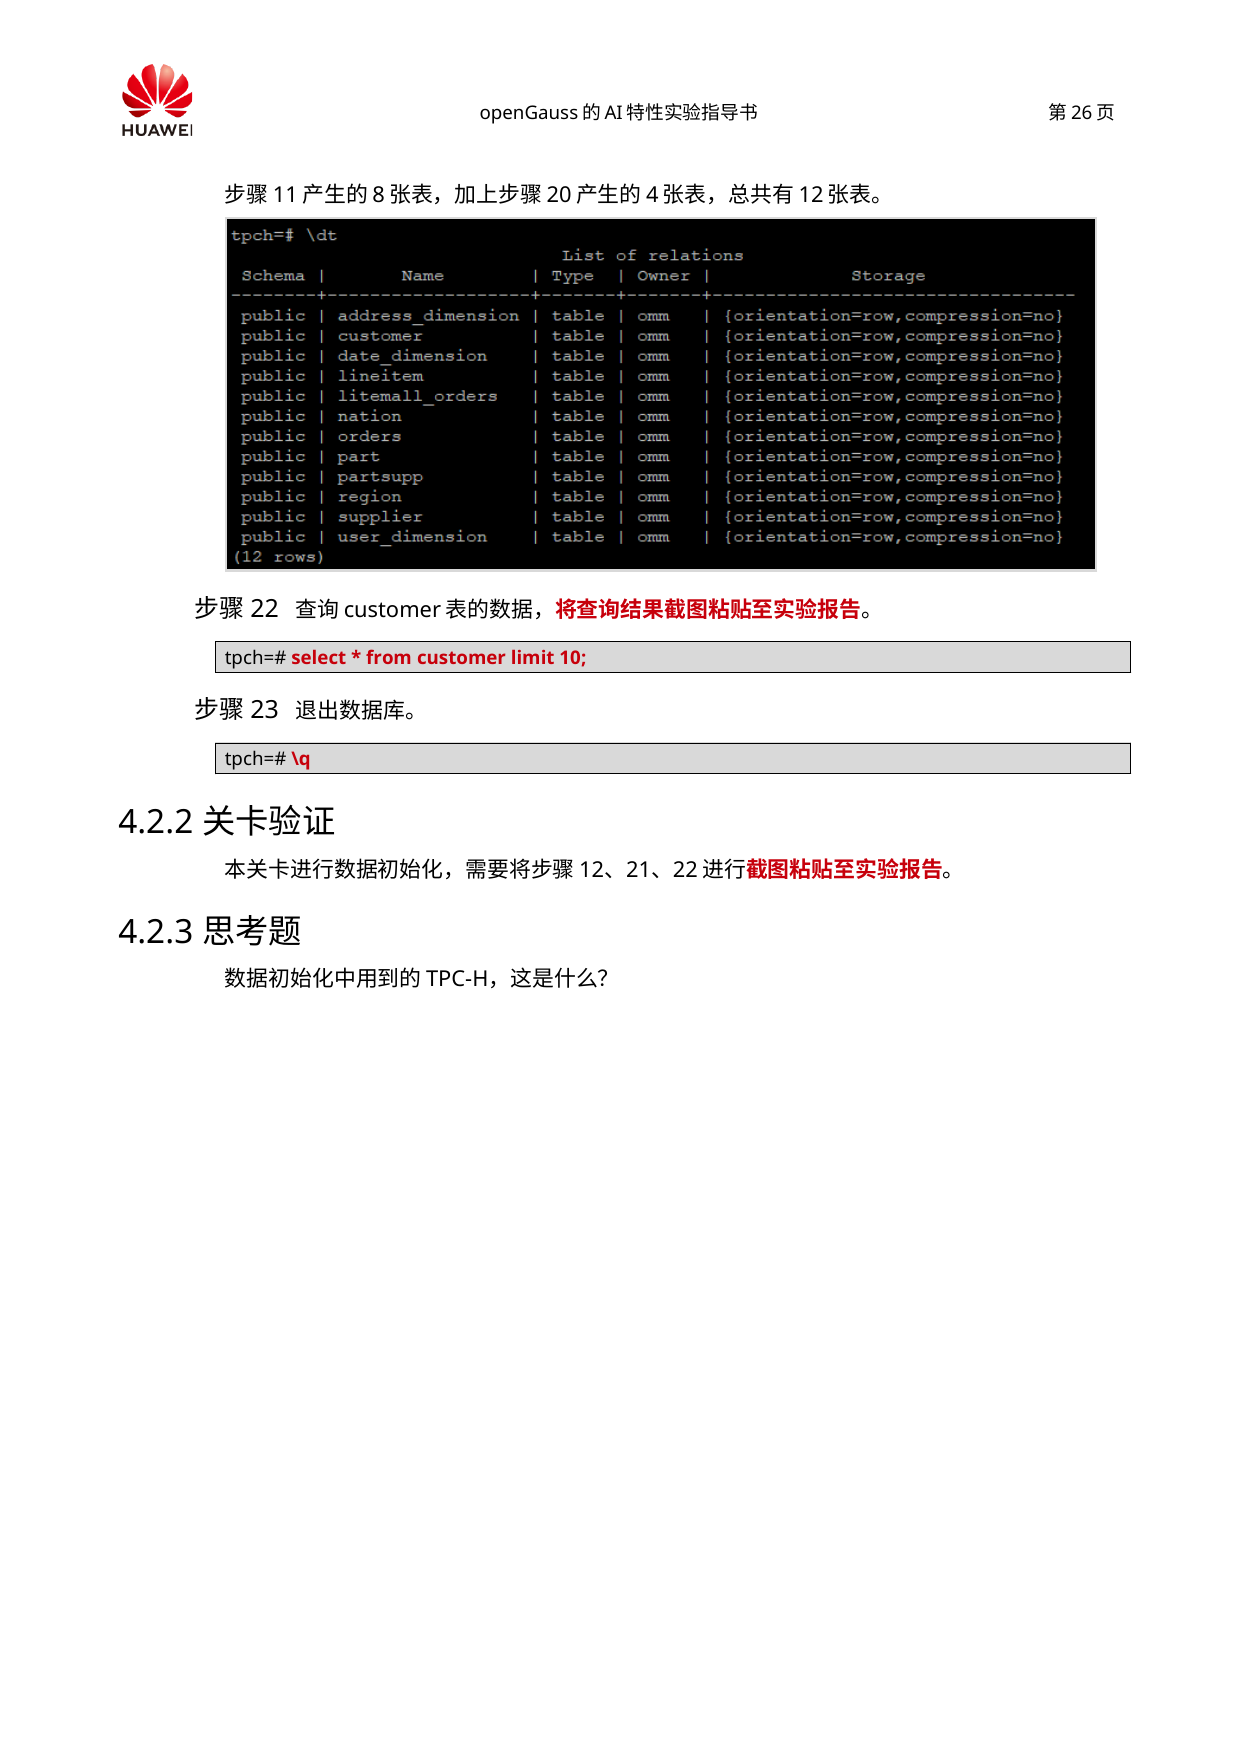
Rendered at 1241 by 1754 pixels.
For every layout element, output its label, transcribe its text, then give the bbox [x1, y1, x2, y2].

text 步骤11产生的8张表，加上步骤20产生的4张表，总共有12张表。 [224, 177, 1122, 209]
subtitle 思考题 [118, 904, 1122, 953]
text 查询customer表的数据，将查询结果截图粘贴至实验报告。 [279, 588, 1122, 624]
text 本关卡进行数据初始化，需要将步骤12、21、22进行截图粘贴至实验报告。 [224, 852, 1122, 884]
text 数据初始化中用到的TPC-H，这是什么？ [224, 961, 1122, 993]
picture [122, 64, 193, 136]
subtitle 关卡验证 [118, 795, 1122, 843]
text 退出数据库。 [279, 689, 1122, 726]
text tpch=# \q [216, 744, 1130, 773]
picture [227, 219, 1095, 569]
text tpch=# select * from customer limit 10; [216, 642, 1130, 672]
